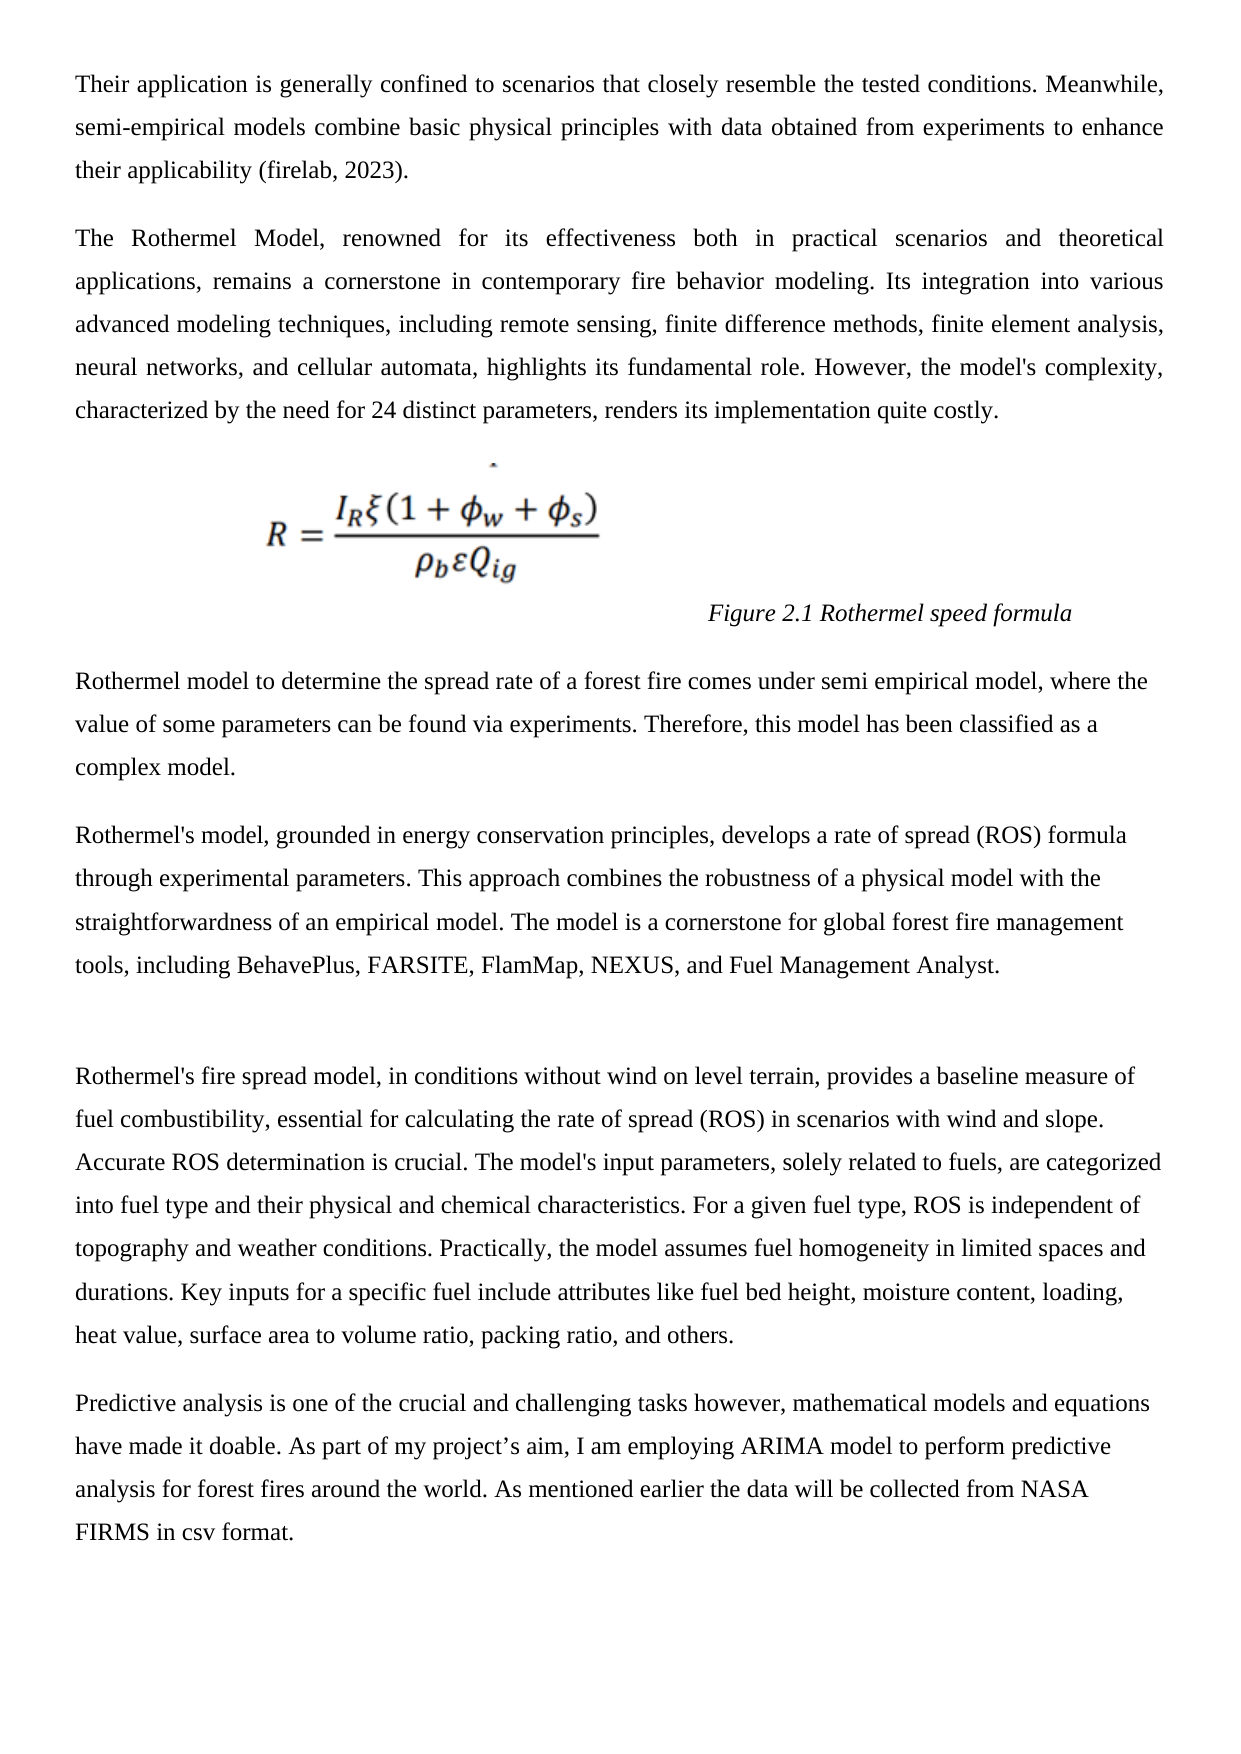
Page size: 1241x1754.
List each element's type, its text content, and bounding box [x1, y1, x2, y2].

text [75, 69, 1165, 184]
text Predictive analysis is one of the crucial and challenging tasks however, mathematical models and equations have made it doable. As part of my project’s aim, I am employing ARIMA model to perform predictive analysis for forest fires around the world. As mentioned earlier the data will be collected from NASA FIRMS in csv format. [75, 1388, 1165, 1546]
text Rothermel's model, grounded in energy conservation principles, develops a rate of spread (ROS) formula through experimental parameters. This approach combines the robustness of a physical model with the straightforwardness of an empirical model. The model is a cornerstone for global forest fire management tools, including BehavePlus, FARSITE, FlamMap, NEXUS, and Fuel Management Analyst. [75, 820, 1165, 978]
text Rothermel model to determine the spread rate of a forest fire comes under semi empirical model, where the value of some parameters can be found via experiments. Therefore, this model has been classified as a complex model. [75, 666, 1165, 781]
text The Rothermel Model, renowned for its effectiveness both in practical scenarios and theoretical applications, remains a cornerstone in contemporary fire behavior modeling. Its integration into various advanced modeling techniques, including remote sensing, finite difference methods, finite element analysis, neural networks, and cellular automata, highlights its fundamental role. However, the model's complexity, characterized by the need for 24 distinct parameters, renders its implementation quite costly. [75, 223, 1165, 424]
picture [167, 463, 708, 622]
text Figure 2.1 Rothermel speed formula [708, 464, 1165, 627]
text Rothermel's fire spread model, in conditions without wind on level terrain, provides a baseline measure of fuel combustibility, essential for calculating the rate of spread (ROS) in scenarios with wind and slope. Accurate ROS determination is crucial. The model's input parameters, solely related to fuels, are categorized into fuel type and their physical and chemical characteristics. For a given fuel type, ROS is independent of topography and weather conditions. Practically, the model assumes fuel homogeneity in limited spaces and durations. Key inputs for a specific fuel include attributes like fuel bed height, moisture content, loading, heat value, surface area to volume ratio, packing ratio, and others. [75, 1018, 1165, 1348]
